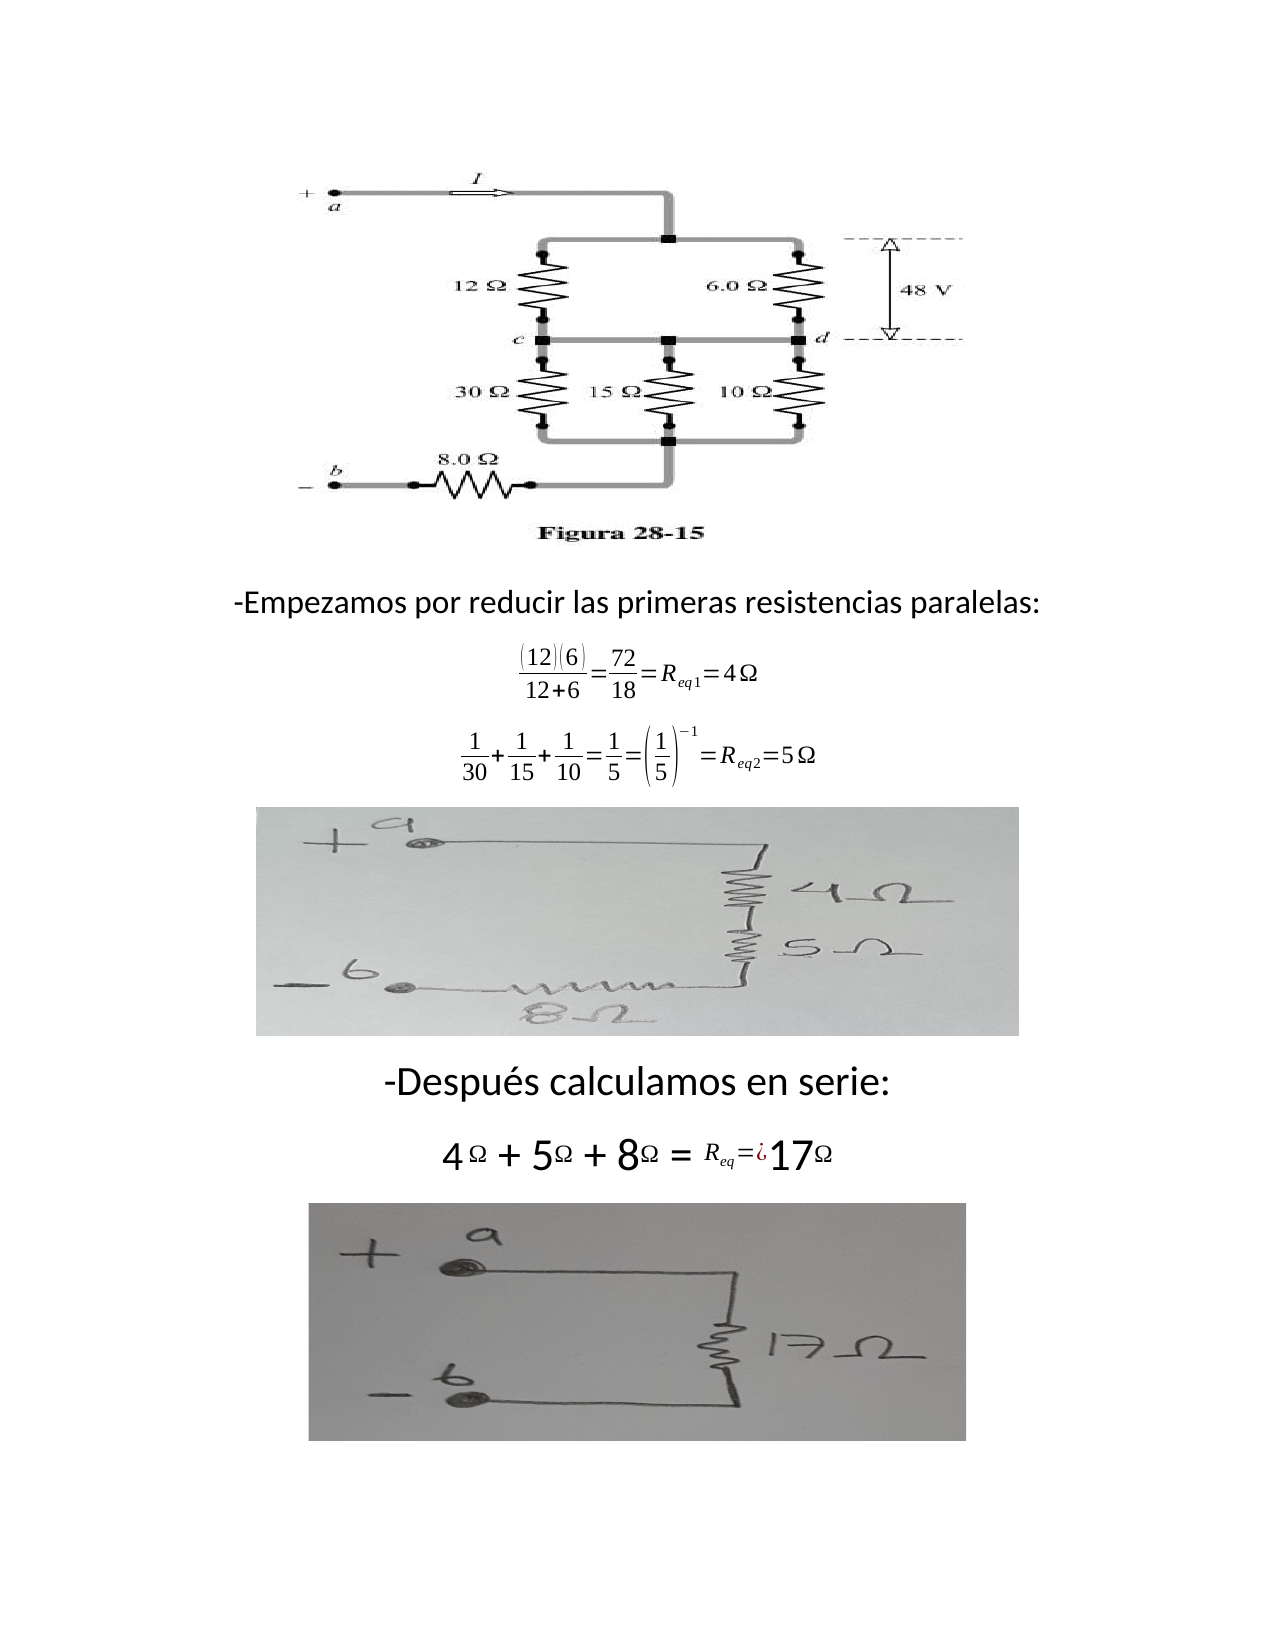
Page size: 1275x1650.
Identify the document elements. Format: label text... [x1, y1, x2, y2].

text -Empezamos por reducir las primeras resistencias paralelas: [177, 581, 1098, 622]
text 4 + 5 + 8 = 17 [177, 1126, 1098, 1182]
picture [308, 1203, 967, 1441]
text -Después calculamos en serie: [177, 1055, 1098, 1106]
picture [256, 807, 1019, 1036]
picture [269, 147, 1006, 563]
